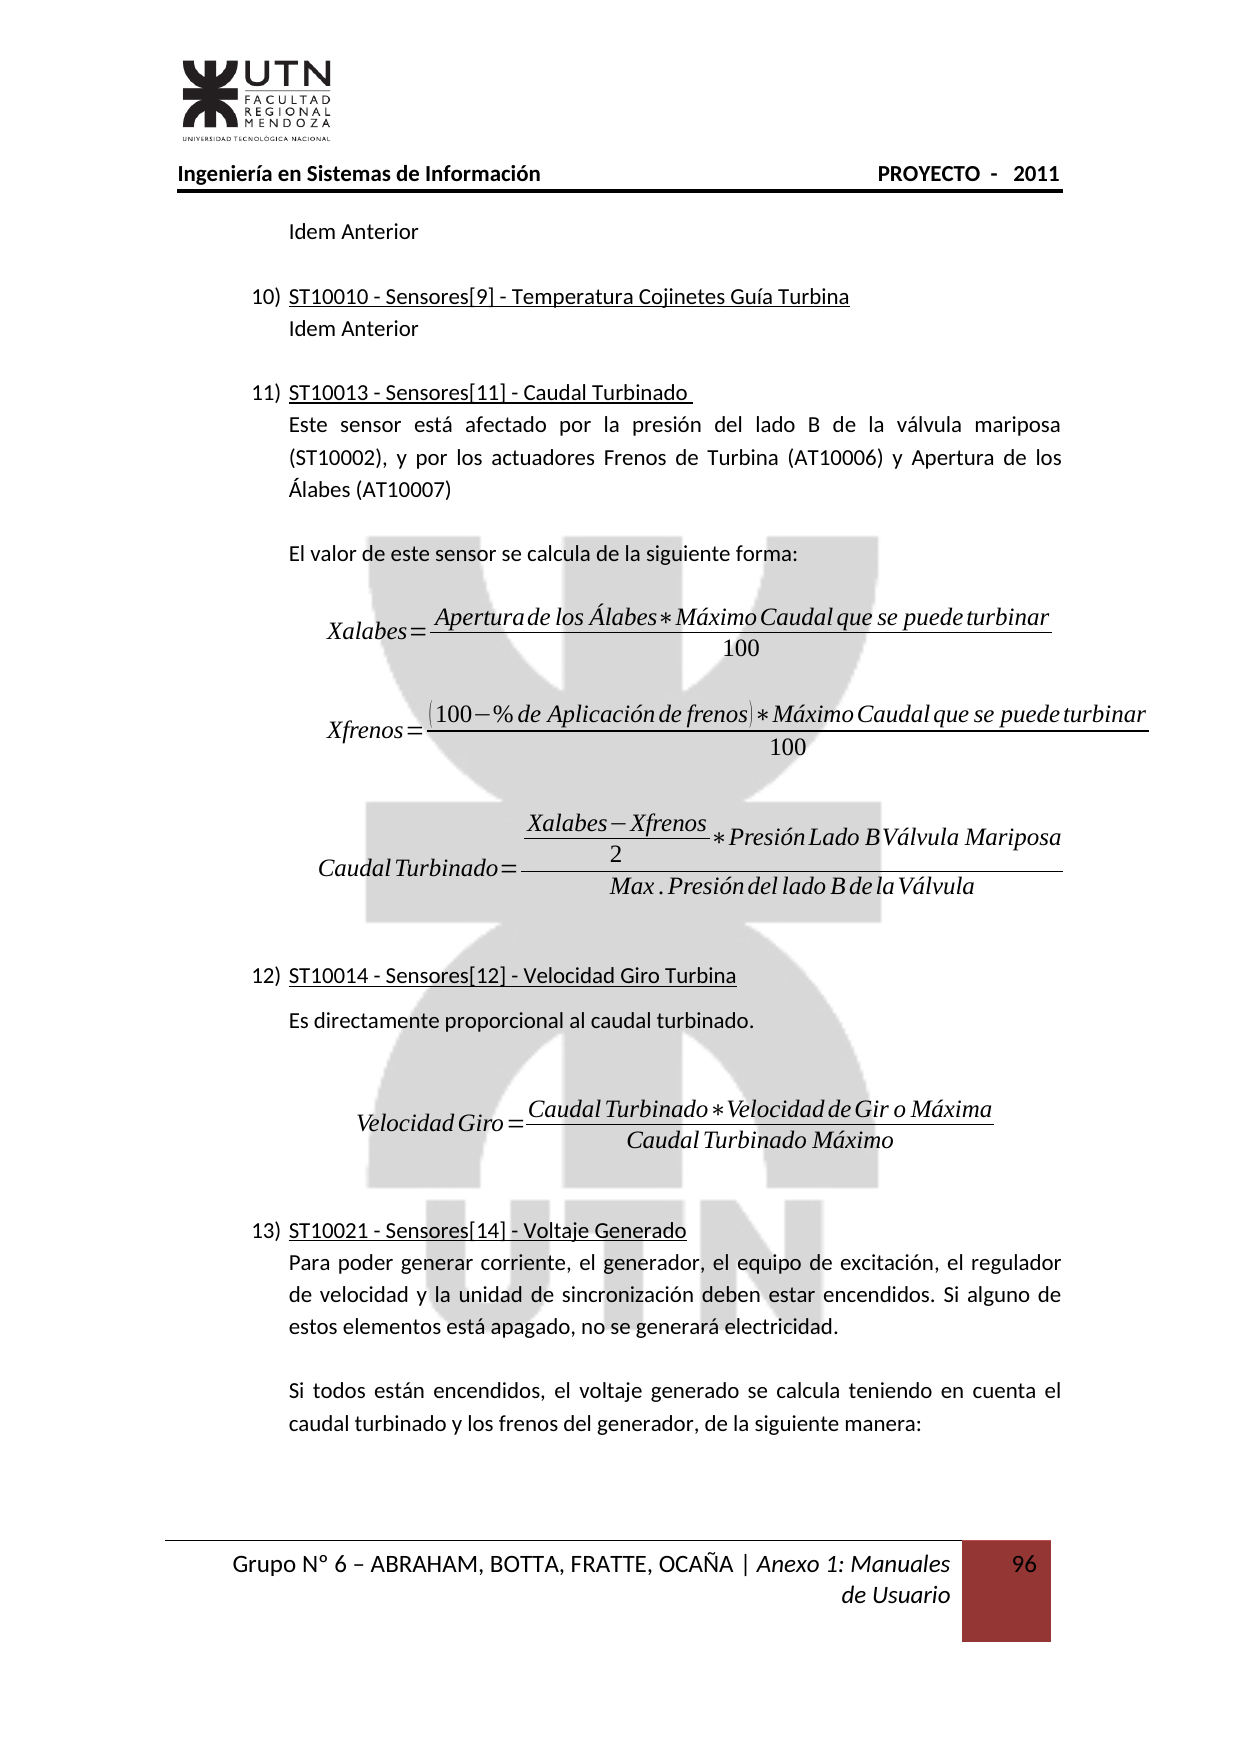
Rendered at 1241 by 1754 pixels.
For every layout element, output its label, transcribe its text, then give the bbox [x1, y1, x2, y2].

list Idem Anterior [288, 314, 1063, 342]
list ST10021 - Sensores[14] - Voltaje Generado [251, 1216, 1063, 1244]
text Es directamente proporcional al caudal turbinado. [251, 1006, 1063, 1034]
list ST10013 - Sensores[11] - Caudal Turbinado [251, 378, 1063, 406]
list ST10014 - Sensores[12] - Velocidad Giro Turbina [251, 961, 1063, 989]
list Para poder generar corriente, el generador, el equipo de excitación, el regulador de velocidad y la unidad de sincronización deben estar encendidos. Si alguno de estos elementos está apagado, no se generará electricidad. [288, 1248, 1063, 1340]
picture [177, 59, 334, 147]
list ST10010 - Sensores[9] - Temperatura Cojinetes Guía Turbina [251, 282, 1063, 310]
list El valor de este sensor se calcula de la siguiente forma: [288, 539, 1063, 567]
list Idem Anterior [288, 217, 1063, 245]
list Este sensor está afectado por la presión del lado B de la válvula mariposa (ST10002), y por los actuadores Frenos de Turbina (AT10006) y Apertura de los Álabes (AT10007) [288, 411, 1063, 503]
list Si todos están encendidos, el voltaje generado se calcula teniendo en cuenta el caudal turbinado y los frenos del generador, de la siguiente manera: [288, 1377, 1063, 1437]
